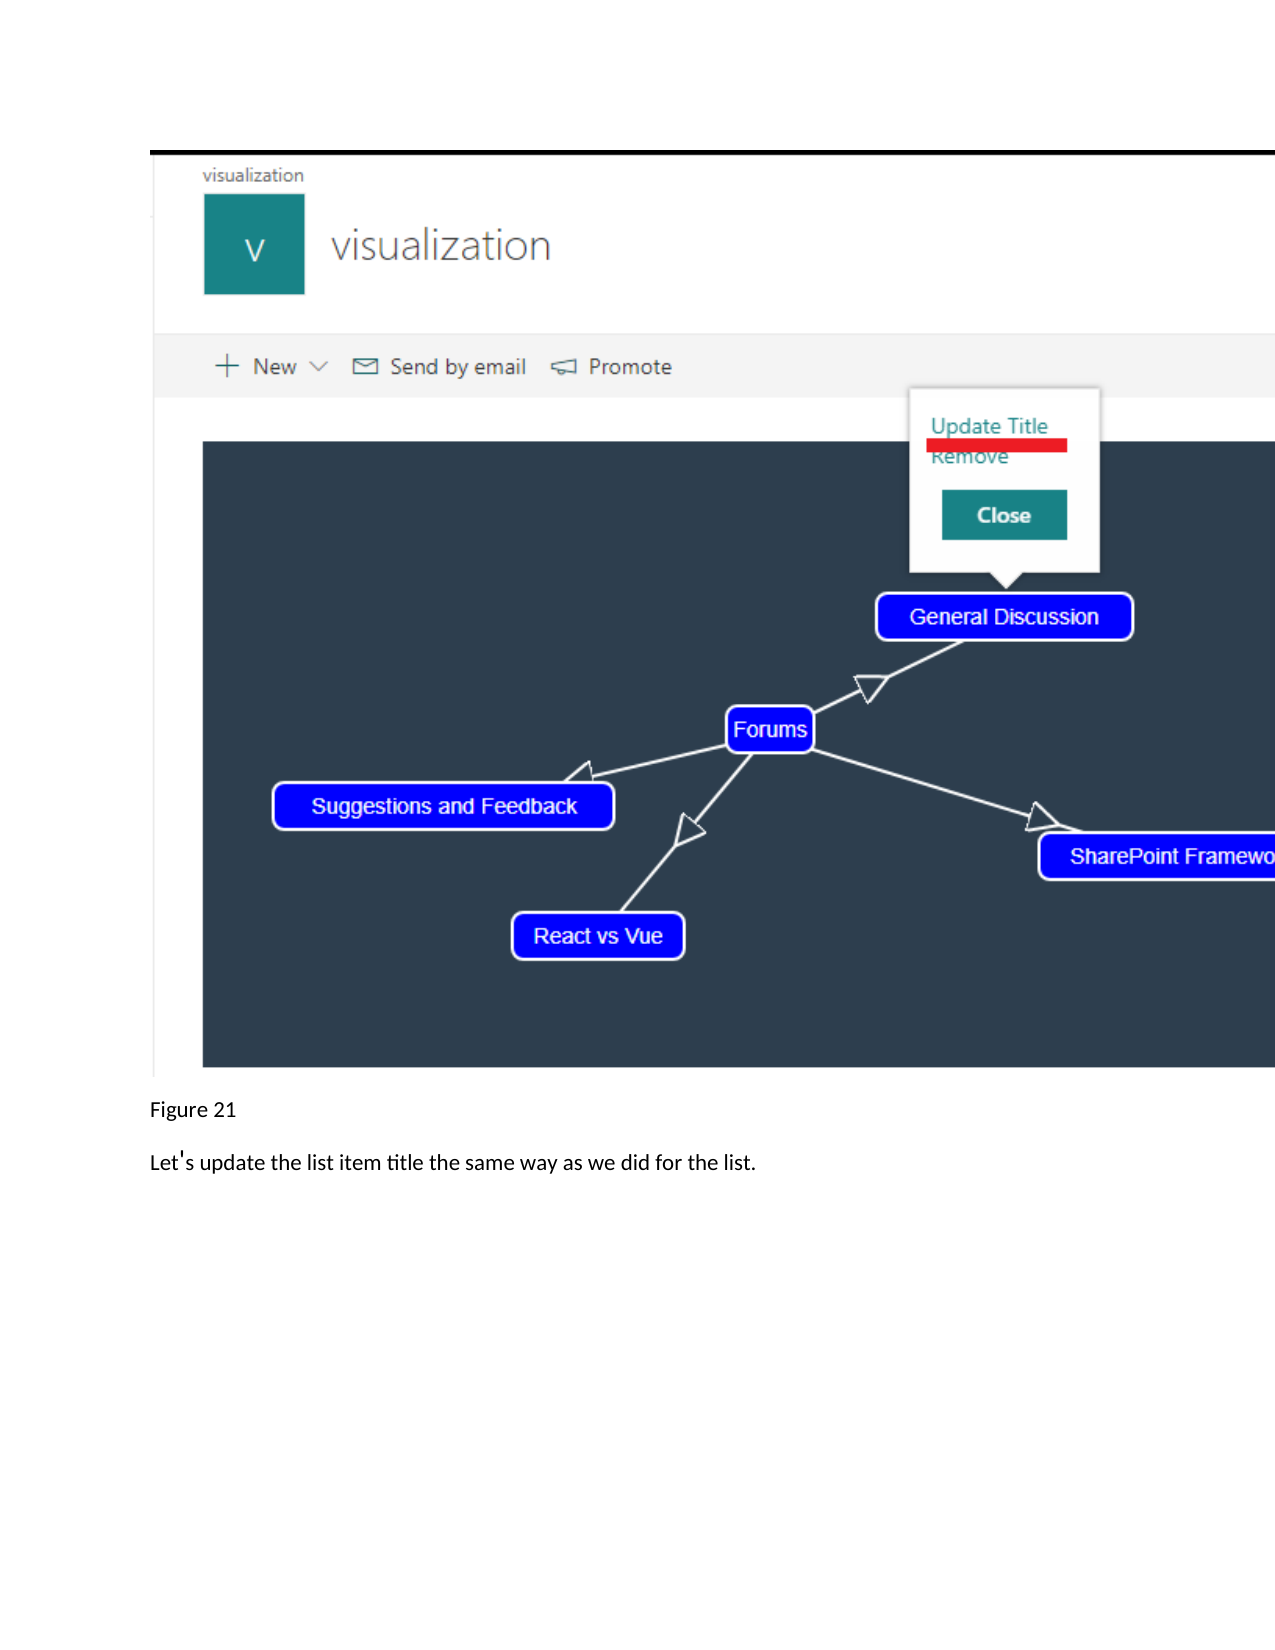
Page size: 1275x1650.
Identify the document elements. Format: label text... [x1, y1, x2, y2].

picture [150, 150, 1275, 1077]
text Figure 21 [150, 1095, 1125, 1123]
text Let's update the list item title the same way as we did for the list. [150, 1142, 1125, 1178]
